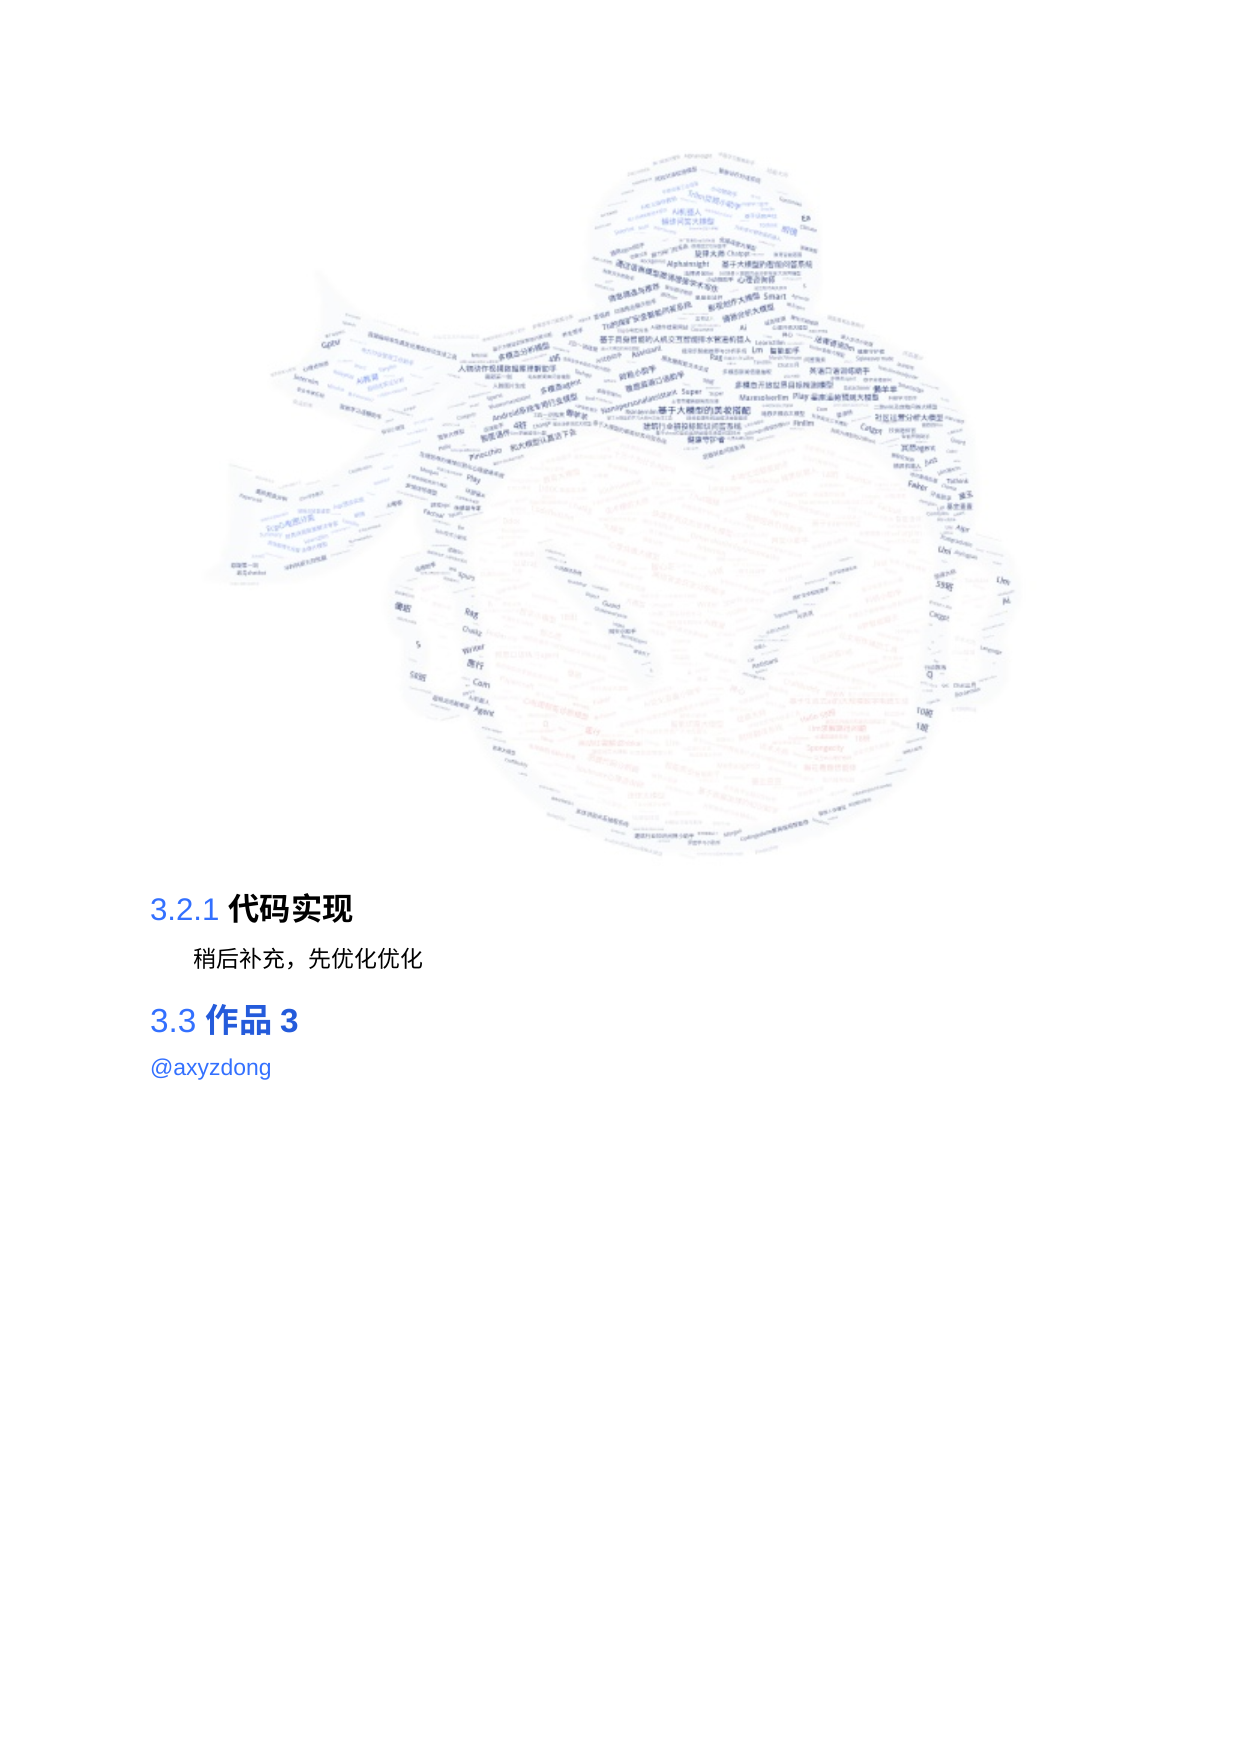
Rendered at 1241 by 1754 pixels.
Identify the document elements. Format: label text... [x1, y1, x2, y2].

text @axyzdong [150, 1054, 1090, 1081]
picture [188, 150, 1052, 866]
text 稍后补充，先优化优化 [150, 941, 1090, 974]
